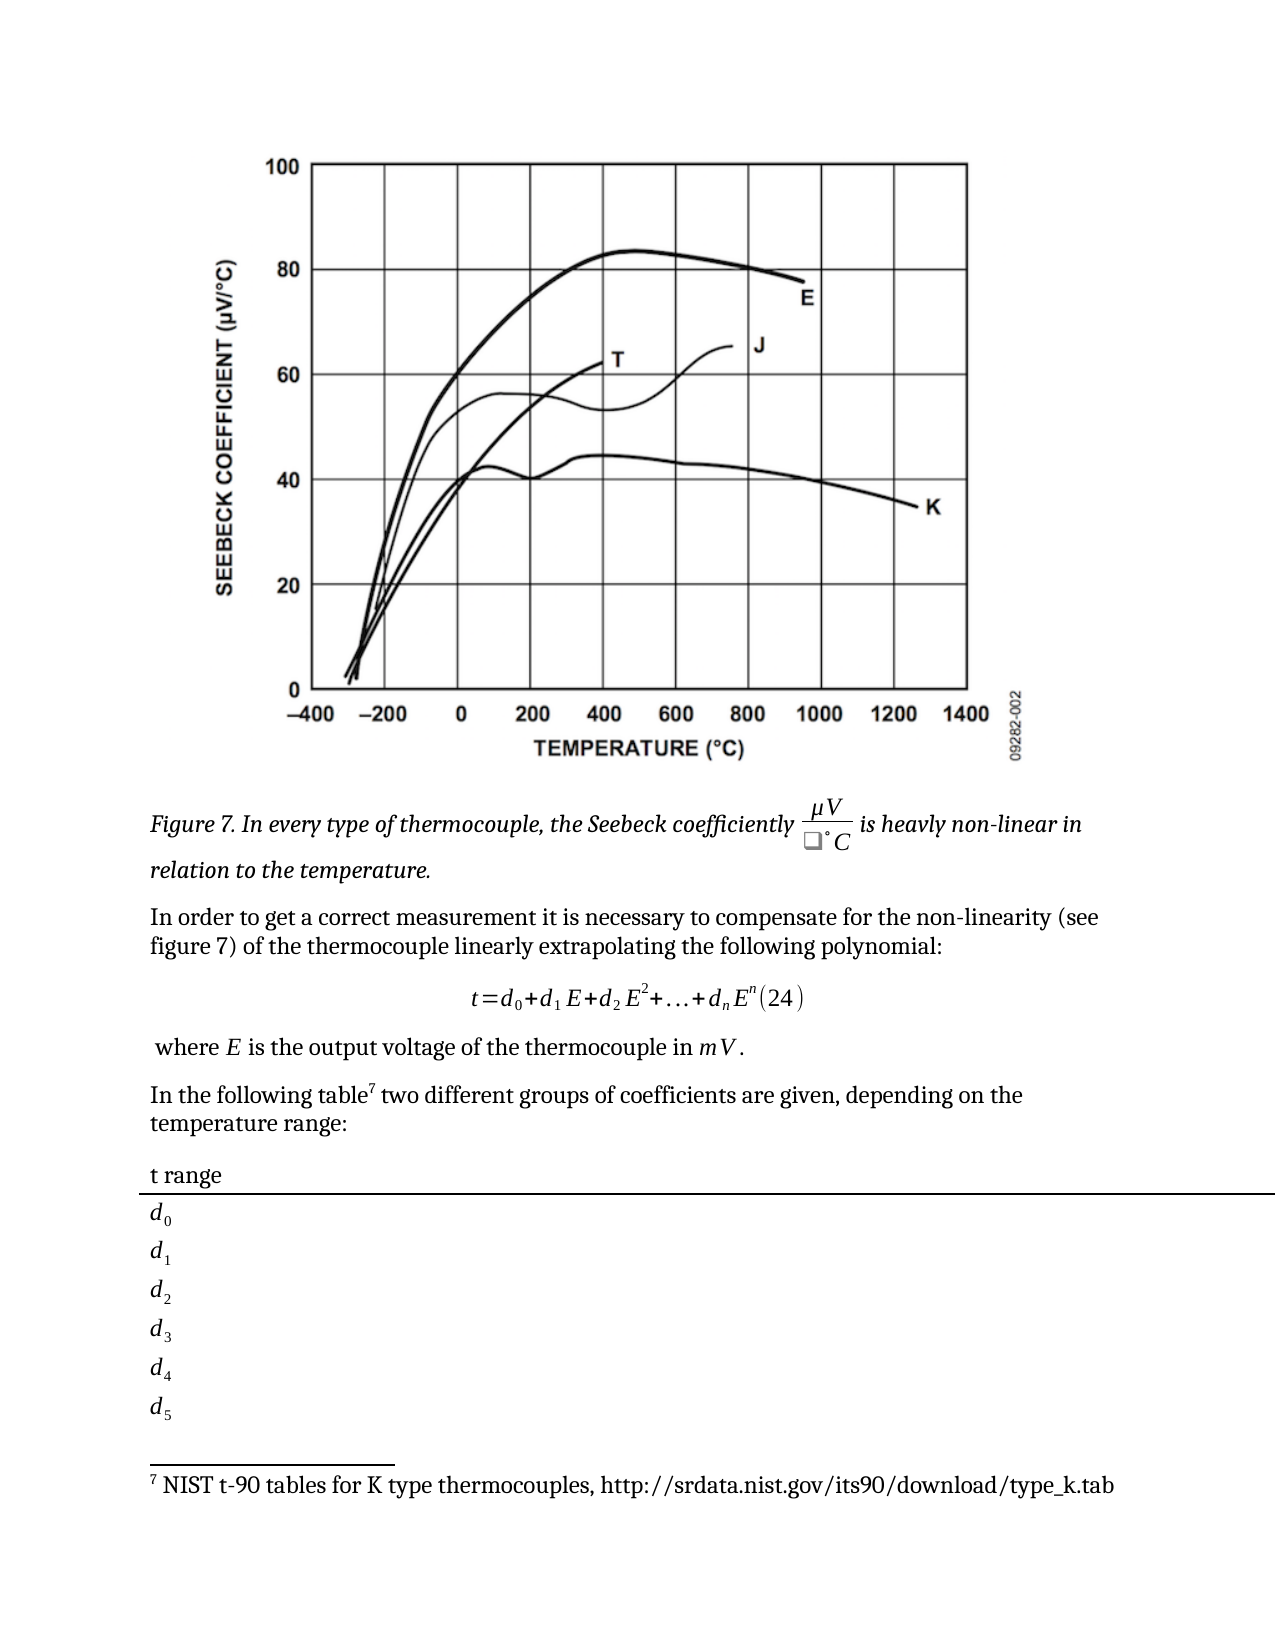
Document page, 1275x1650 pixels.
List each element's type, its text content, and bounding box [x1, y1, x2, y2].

text Figure 7. In every type of thermocouple, the Seebeck coefficiently is heavly non-linear in relation to the temperature. [150, 793, 1125, 884]
text where is the output voltage of the thermocouple in . [150, 1033, 1125, 1062]
table_cell [139, 1350, 1275, 1389]
table_cell [139, 1272, 1275, 1311]
table_cell [139, 1195, 1275, 1233]
text In the following table two different groups of coefficients are given, depending on the temperature range: [150, 1081, 1125, 1138]
table_cell [139, 1234, 1275, 1272]
text In order to get a correct measurement it is necessary to compensate for the non-linearity (see figure 7) of the thermocouple linearly extrapolating the following polynomial: [150, 903, 1125, 961]
table_cell [139, 1311, 1275, 1350]
table_cell [139, 1389, 1275, 1428]
picture [168, 150, 1044, 773]
table_header t range [139, 1157, 1275, 1193]
